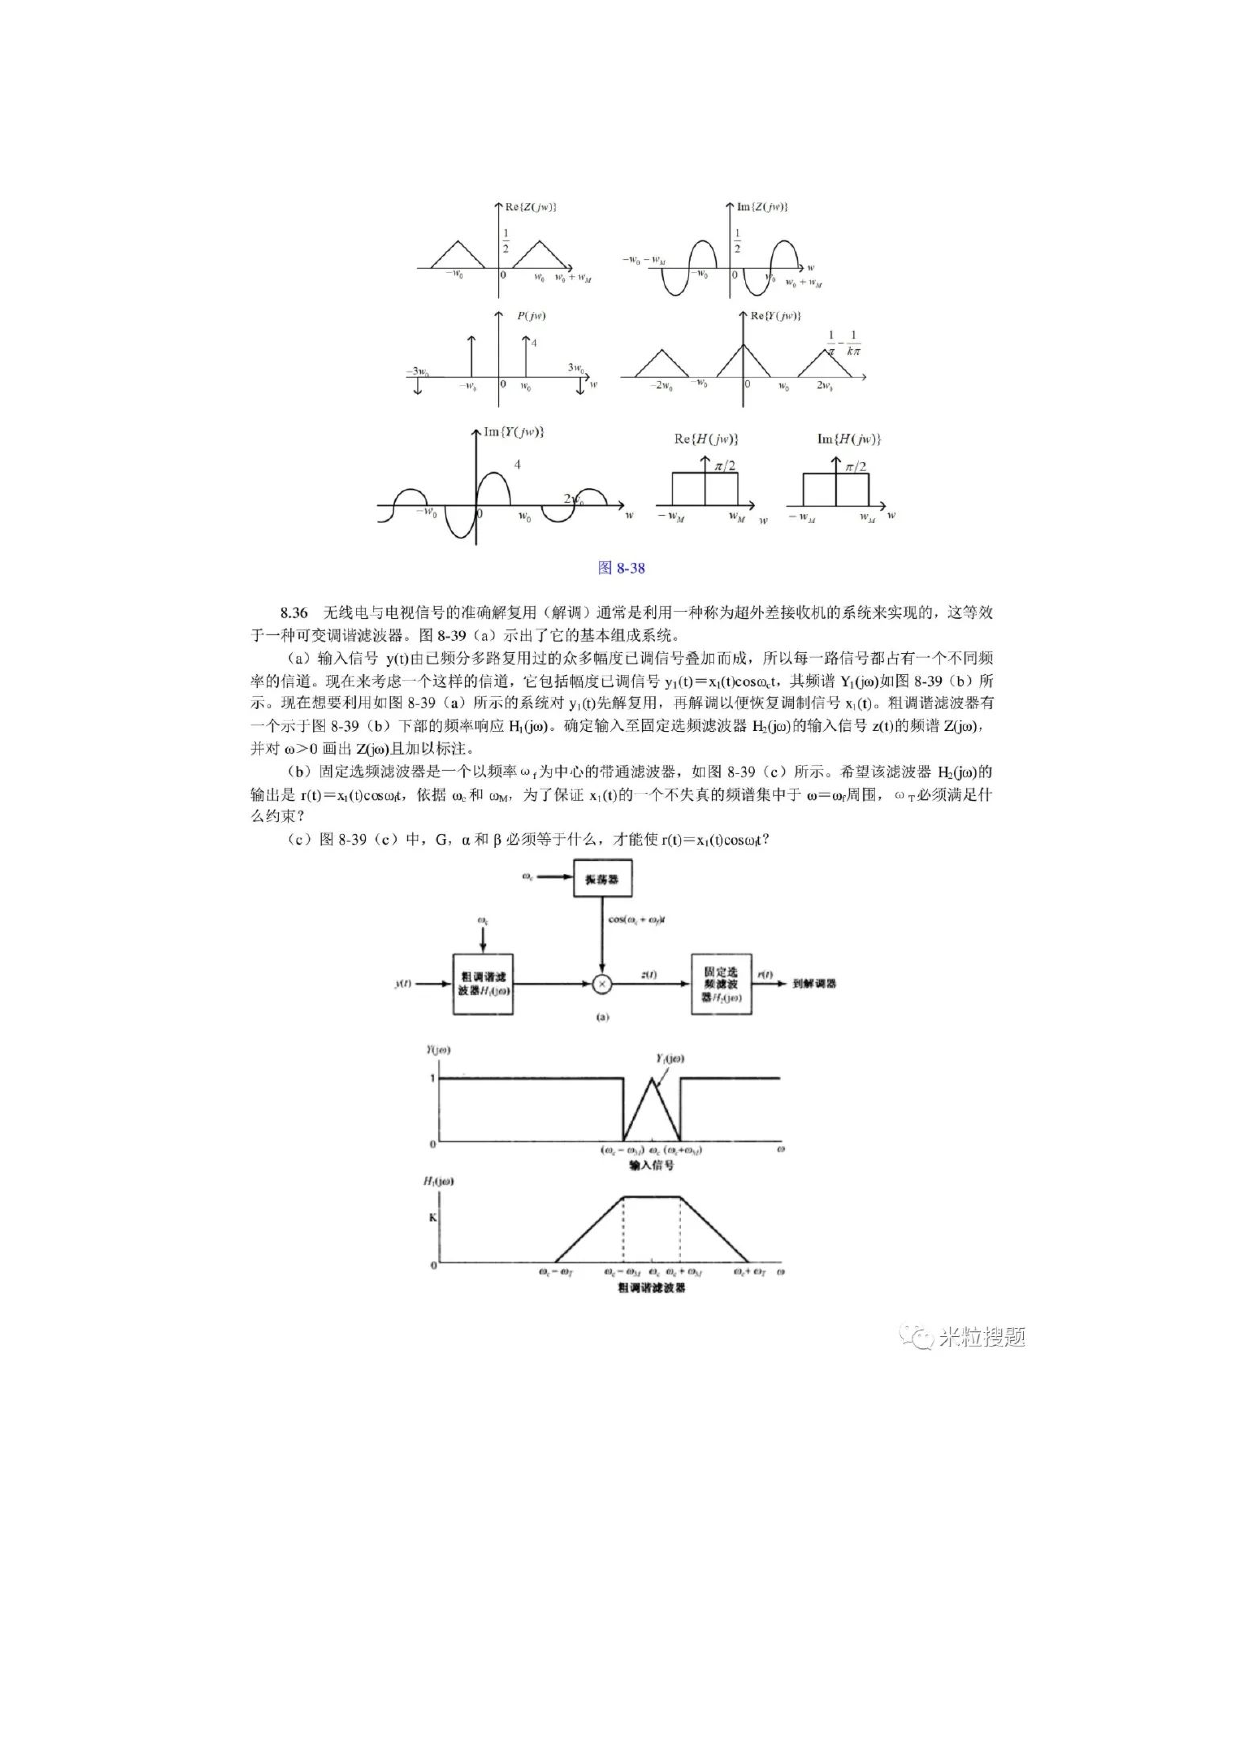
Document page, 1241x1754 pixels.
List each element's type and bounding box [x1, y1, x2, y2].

picture [187, 152, 1053, 1375]
